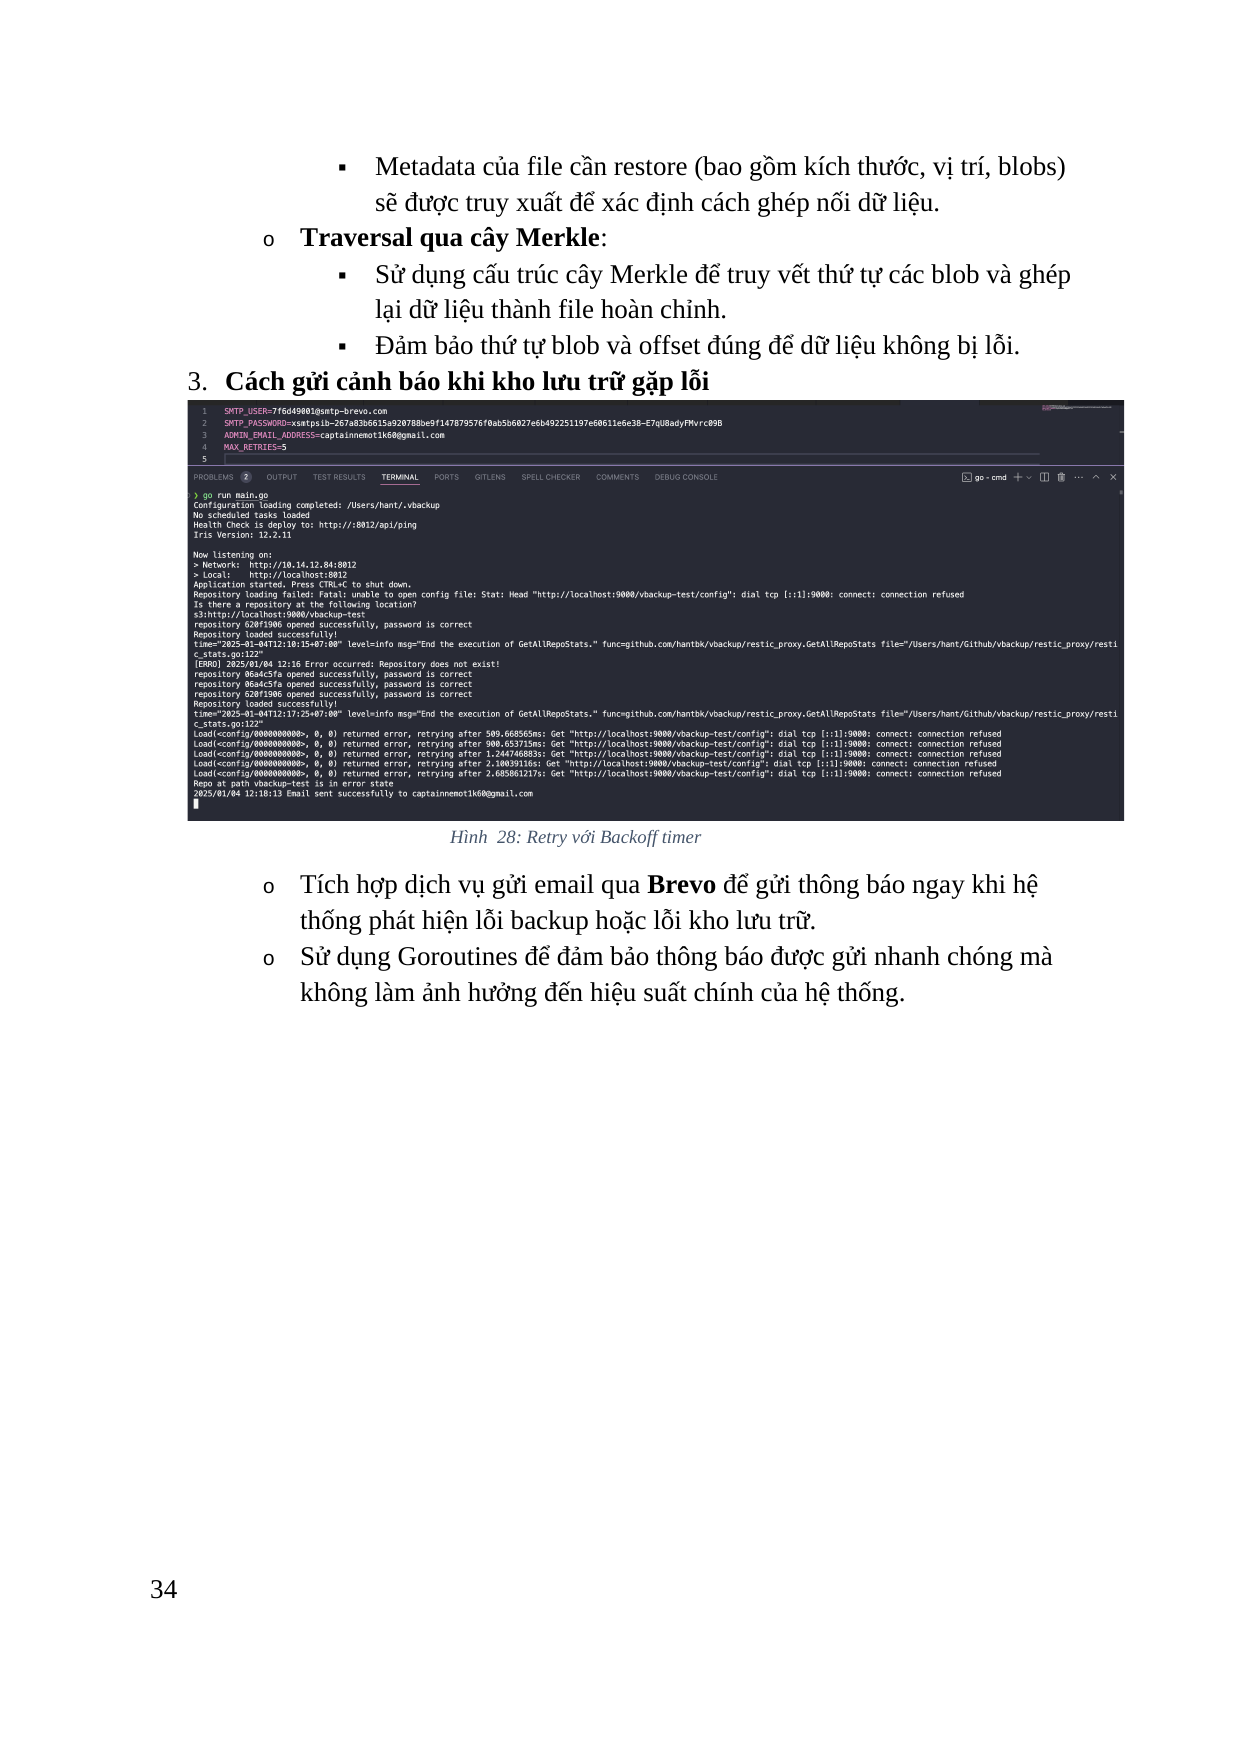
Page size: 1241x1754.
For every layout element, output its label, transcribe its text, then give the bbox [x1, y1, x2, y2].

list Tích hợp dịch vụ gửi email qua Brevo để gửi thông báo ngay khi hệ thống phát hiện lỗi backup hoặc lỗi kho lưu trữ. [262, 868, 1090, 935]
list Cách gửi cảnh báo khi kho lưu trữ gặp lỗi [187, 365, 1090, 396]
list Sử dụng cấu trúc cây Merkle để truy vết thứ tự các blob và ghép lại dữ liệu thành file hoàn chỉnh. [337, 258, 1090, 324]
list Metadata của file cần restore (bao gồm kích thước, vị trí, blobs) sẽ được truy xuất để xác định cách ghép nối dữ liệu. [337, 150, 1090, 217]
list Traversal qua cây Merkle: [262, 221, 1090, 253]
picture [187, 400, 1125, 821]
list Sử dụng Goroutines để đảm bảo thông báo được gửi nhanh chóng mà không làm ảnh hưởng đến hiệu suất chính của hệ thống. [262, 940, 1090, 1007]
list Đảm bảo thứ tự blob và offset đúng để dữ liệu không bị lỗi. [337, 329, 1090, 360]
text Hình 28: Retry với Backoff timer [150, 826, 1090, 847]
